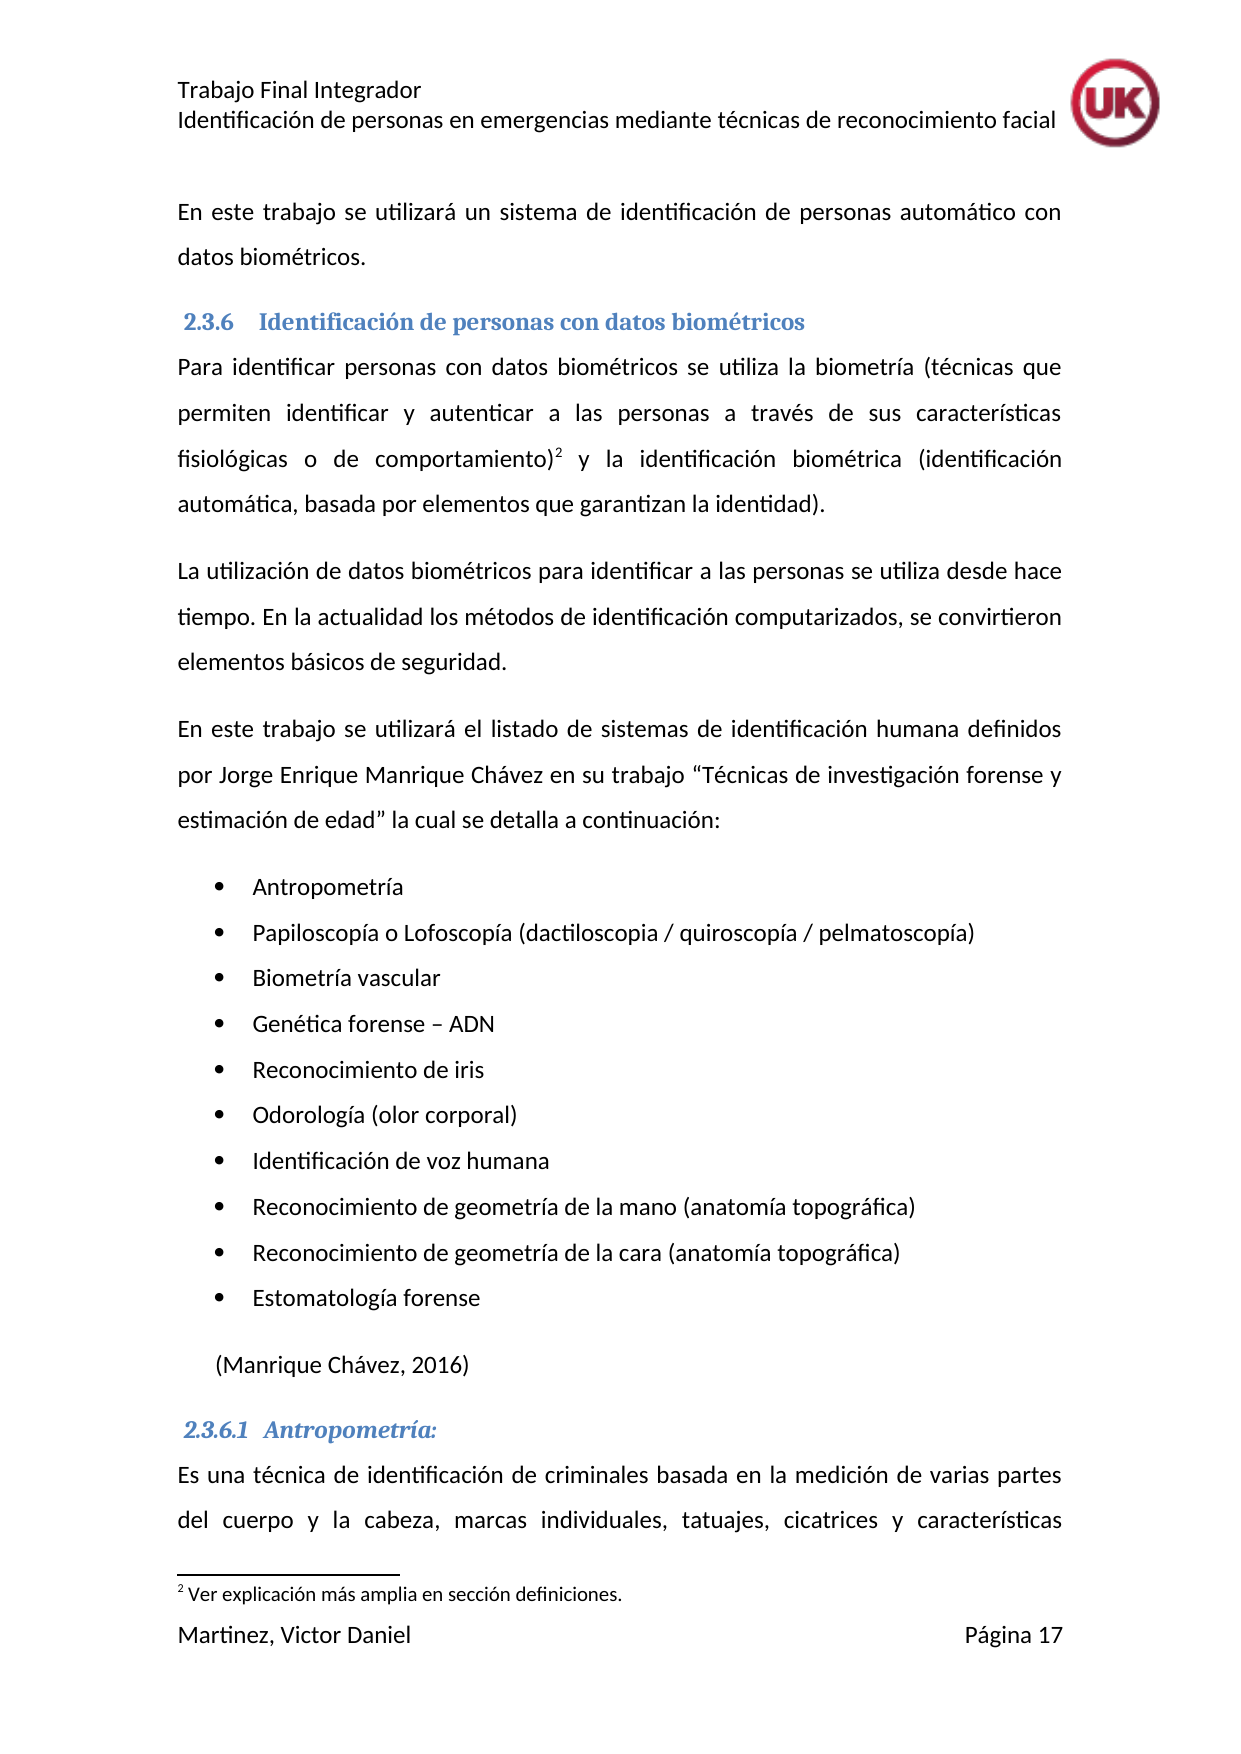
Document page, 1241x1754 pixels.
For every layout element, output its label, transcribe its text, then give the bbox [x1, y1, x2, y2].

picture [1057, 48, 1177, 155]
subtitle Identificación de personas con datos biométricos [183, 308, 1063, 337]
list Odorología (olor corporal) [215, 1100, 1063, 1130]
text En este trabajo se utilizará el listado de sistemas de identificación humana definidos por Jorge Enrique Manrique Chávez en su trabajo “Técnicas de investigación forense y estimación de edad” la cual se detalla a continuación: [177, 713, 1063, 835]
text En este trabajo se utilizará un sistema de identificación de personas automático con datos biométricos. [177, 196, 1063, 272]
text Para identificar personas con datos biométricos se utiliza la biometría (técnicas que permiten identificar y autenticar a las personas a través de sus características fisiológicas o de comportamiento) y la identificación biométrica (identificación automática, basada por elementos que garantizan la identidad). [177, 351, 1063, 519]
list Biometría vascular [215, 962, 1063, 993]
list Papiloscopía o Lofoscopía (dactiloscopia / quiroscopía / pelmatoscopía) [215, 917, 1063, 947]
list Identificación de voz humana [215, 1145, 1063, 1176]
list Reconocimiento de iris [215, 1054, 1063, 1084]
list Reconocimiento de geometría de la mano (anatomía topográfica) [215, 1191, 1063, 1222]
list Estomatología forense [215, 1283, 1063, 1313]
list Genética forense – ADN [215, 1008, 1063, 1039]
list Reconocimiento de geometría de la cara (anatomía topográfica) [215, 1237, 1063, 1267]
subtitle Antropometría: [183, 1416, 1063, 1444]
list Antropometría [215, 871, 1063, 902]
text La utilización de datos biométricos para identificar a las personas se utiliza desde hace tiempo. En la actualidad los métodos de identificación computarizados, se convirtieron elementos básicos de seguridad. [177, 555, 1063, 677]
